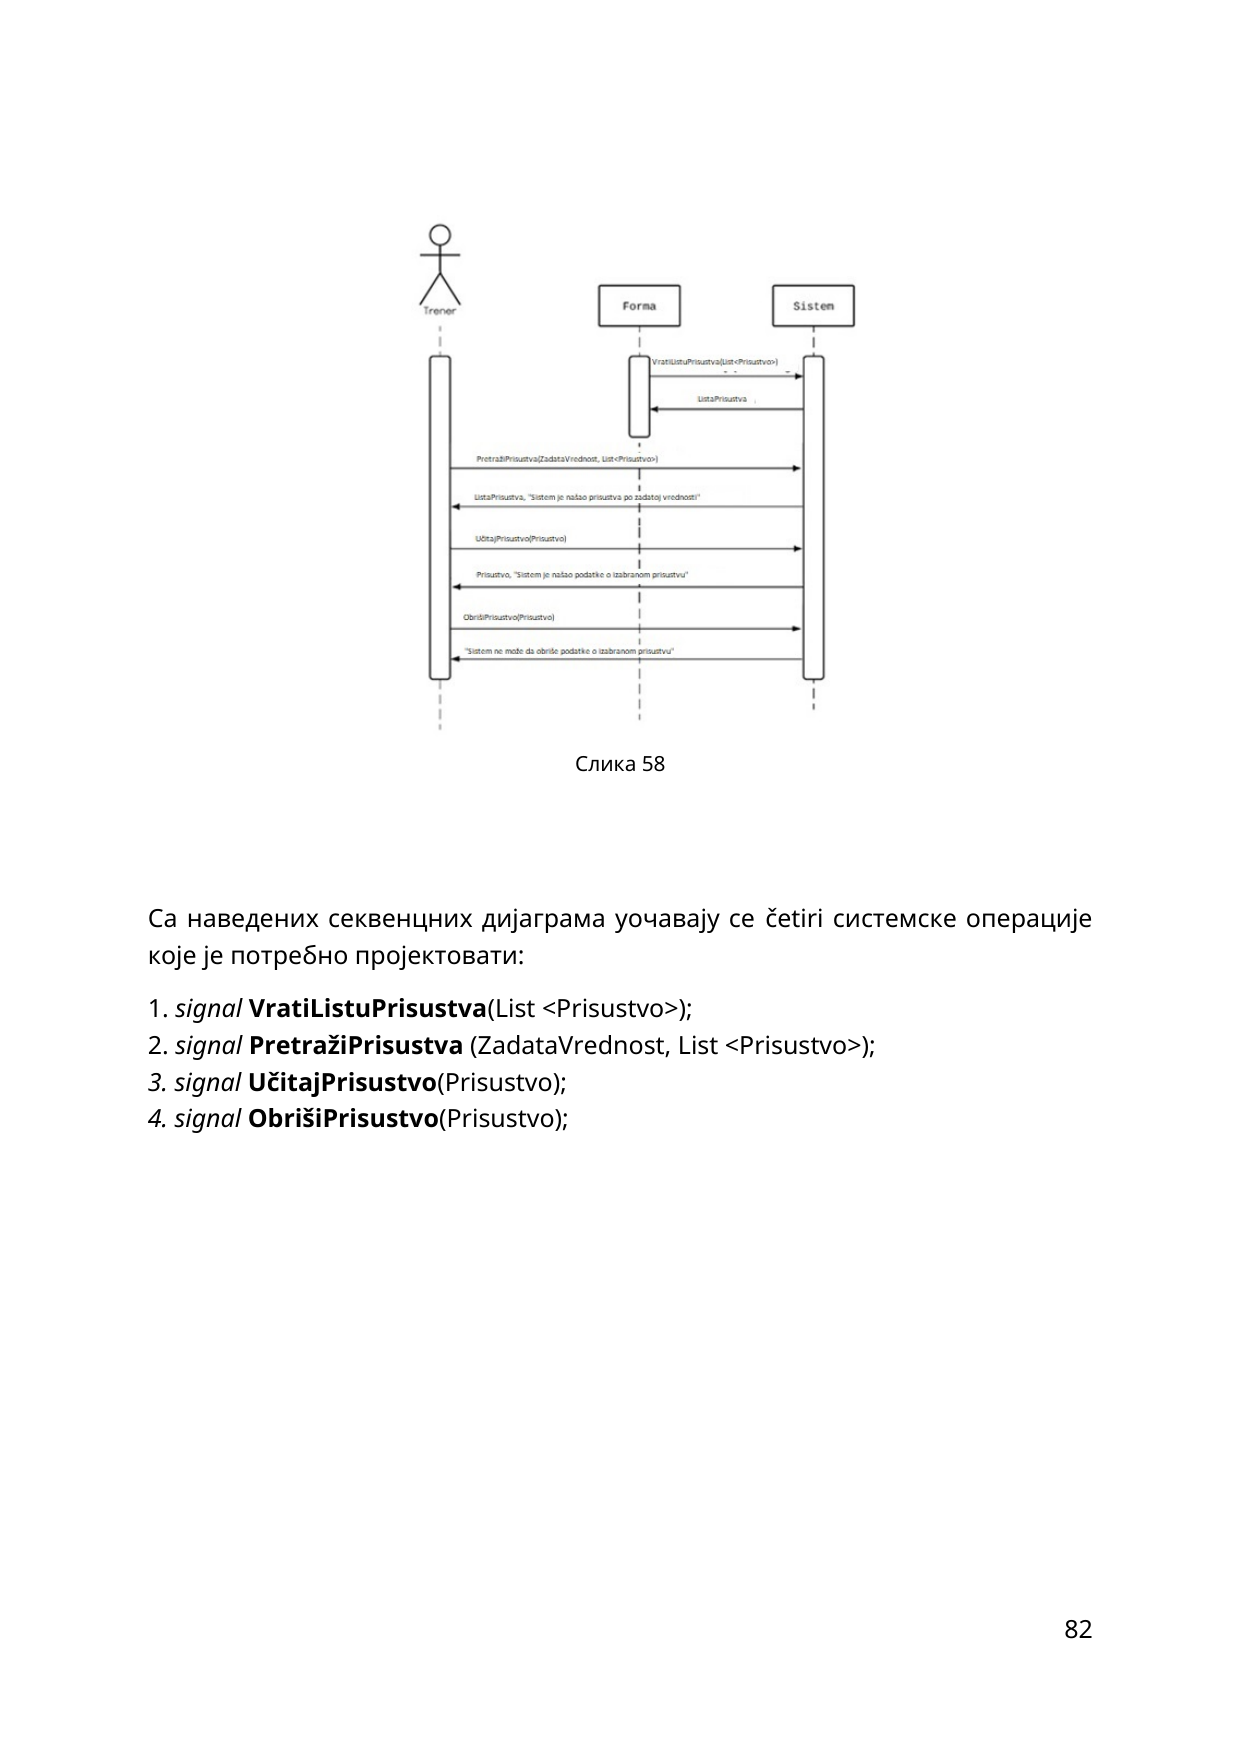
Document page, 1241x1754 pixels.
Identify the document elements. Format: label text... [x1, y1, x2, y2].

text 3. signal UčitajPrisustvo(Prisustvo); [148, 1064, 1093, 1098]
text Са наведених секвенцних дијаграма уочавају се četiri системске операције које је потребно пројектовати: [148, 901, 1093, 971]
text Слика 58 [148, 749, 1093, 778]
text 4. signal ObrišiPrisustvo(Prisustvo); [148, 1101, 1093, 1135]
picture [385, 215, 892, 750]
text 2. signal PretražiPrisustva (ZadataVrednost, List <Prisustvo>); [148, 1028, 1093, 1062]
text 1. signal VratiListuPrisustva(List <Prisustvo>); [148, 991, 1093, 1025]
